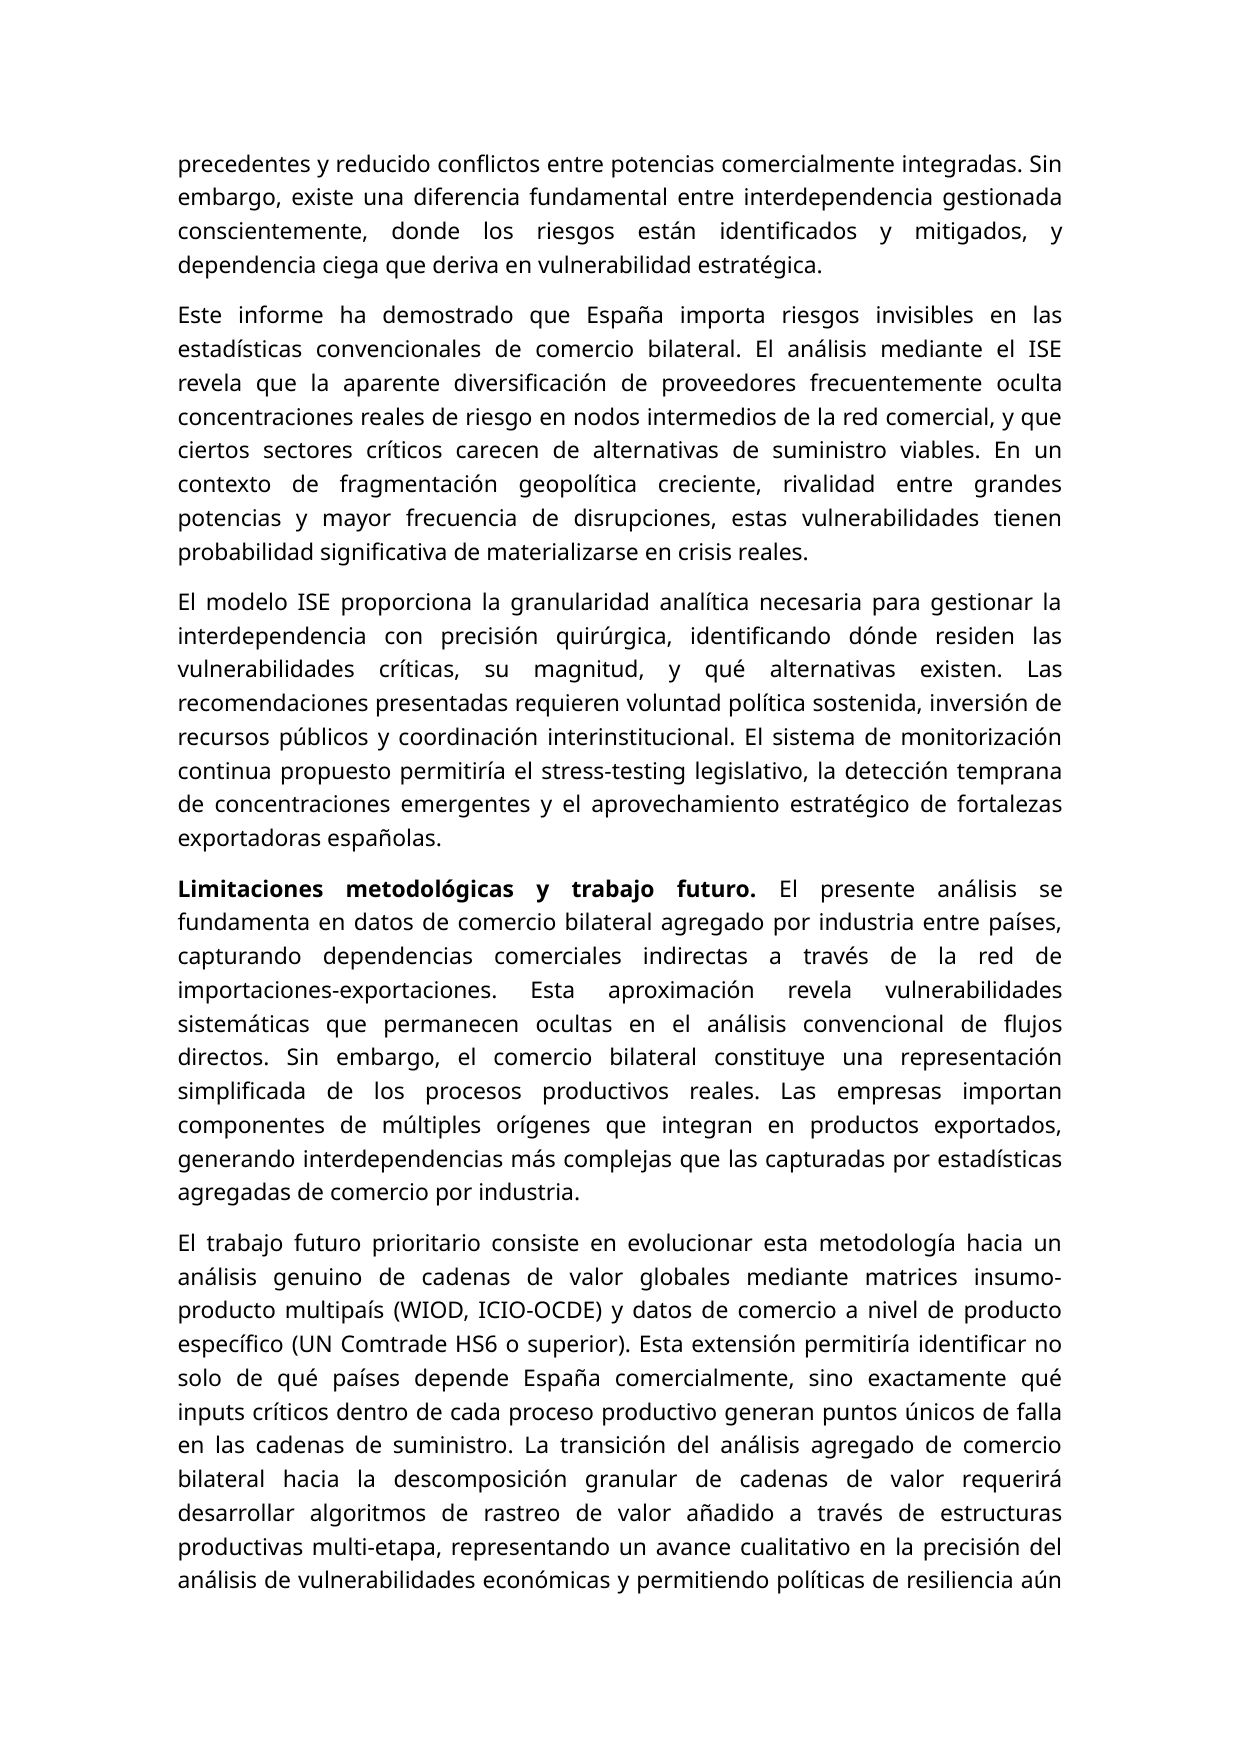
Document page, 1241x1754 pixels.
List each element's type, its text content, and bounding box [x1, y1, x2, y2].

text El modelo ISE proporciona la granularidad analítica necesaria para gestionar la interdependencia con precisión quirúrgica, identificando dónde residen las vulnerabilidades críticas, su magnitud, y qué alternativas existen. Las recomendaciones presentadas requieren voluntad política sostenida, inversión de recursos públicos y coordinación interinstitucional. El sistema de monitorización continua propuesto permitiría el stress-testing legislativo, la detección temprana de concentraciones emergentes y el aprovechamiento estratégico de fortalezas exportadoras españolas. [177, 586, 1063, 853]
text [177, 148, 1063, 280]
text Este informe ha demostrado que España importa riesgos invisibles en las estadísticas convencionales de comercio bilateral. El análisis mediante el ISE revela que la aparente diversificación de proveedores frecuentemente oculta concentraciones reales de riesgo en nodos intermedios de la red comercial, y que ciertos sectores críticos carecen de alternativas de suministro viables. En un contexto de fragmentación geopolítica creciente, rivalidad entre grandes potencias y mayor frecuencia de disrupciones, estas vulnerabilidades tienen probabilidad significativa de materializarse en crisis reales. [177, 299, 1063, 567]
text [177, 1227, 1063, 1596]
text Limitaciones metodológicas y trabajo futuro. El presente análisis se fundamenta en datos de comercio bilateral agregado por industria entre países, capturando dependencias comerciales indirectas a través de la red de importaciones-exportaciones. Esta aproximación revela vulnerabilidades sistemáticas que permanecen ocultas en el análisis convencional de flujos directos. Sin embargo, el comercio bilateral constituye una representación simplificada de los procesos productivos reales. Las empresas importan componentes de múltiples orígenes que integran en productos exportados, generando interdependencias más complejas que las capturadas por estadísticas agregadas de comercio por industria. [177, 873, 1063, 1208]
